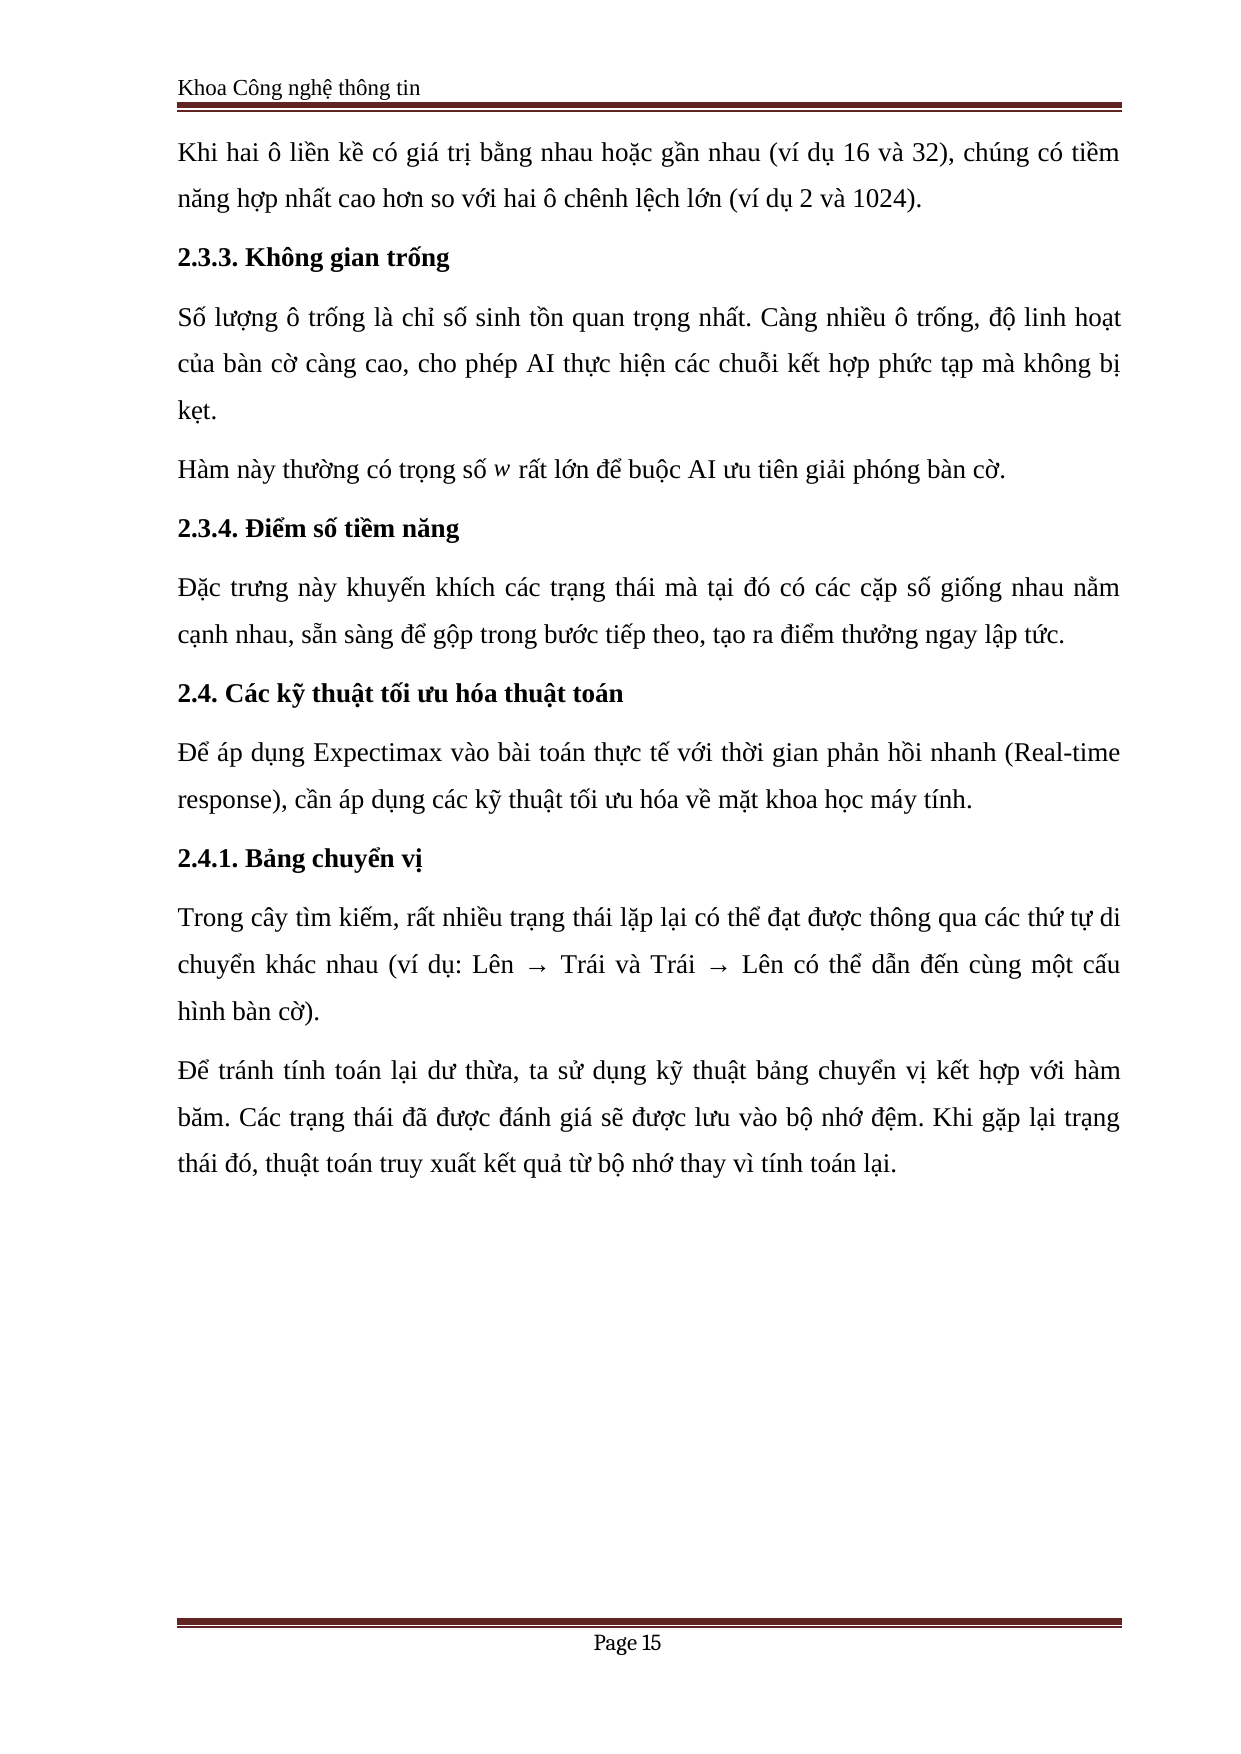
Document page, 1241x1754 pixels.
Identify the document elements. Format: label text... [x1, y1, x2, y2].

subtitle 2.3.3. Không gian trống [177, 242, 1122, 273]
subtitle 2.3.4. Điểm số tiềm năng [177, 512, 1122, 543]
text Đặc trưng này khuyến khích các trạng thái mà tại đó có các cặp số giống nhau nằm cạnh nhau, sẵn sàng để gộp trong bước tiếp theo, tạo ra điểm thưởng ngay lập tức. [177, 572, 1122, 649]
text Để tránh tính toán lại dư thừa, ta sử dụng kỹ thuật bảng chuyển vị kết hợp với hàm băm. Các trạng thái đã được đánh giá sẽ được lưu vào bộ nhớ đệm. Khi gặp lại trạng thái đó, thuật toán truy xuất kết quả từ bộ nhớ thay vì tính toán lại. [177, 1054, 1122, 1178]
subtitle 2.4.1. Bảng chuyển vị [177, 842, 1122, 873]
text Trong cây tìm kiếm, rất nhiều trạng thái lặp lại có thể đạt được thông qua các thứ tự di chuyển khác nhau (ví dụ: Lên → Trái và Trái → Lên có thể dẫn đến cùng một cấu hình bàn cờ). [177, 902, 1122, 1026]
text Số lượng ô trống là chỉ số sinh tồn quan trọng nhất. Càng nhiều ô trống, độ linh hoạt của bàn cờ càng cao, cho phép AI thực hiện các chuỗi kết hợp phức tạp mà không bị kẹt. [177, 301, 1122, 425]
text Hàm này thường có trọng số rất lớn để buộc AI ưu tiên giải phóng bàn cờ. [177, 453, 1122, 484]
subtitle 2.4. Các kỹ thuật tối ưu hóa thuật toán [177, 677, 1122, 708]
text Để áp dụng Expectimax vào bài toán thực tế với thời gian phản hồi nhanh (Real-time response), cần áp dụng các kỹ thuật tối ưu hóa về mặt khoa học máy tính. [177, 737, 1122, 814]
text Khi hai ô liền kề có giá trị bằng nhau hoặc gần nhau (ví dụ 16 và 32), chúng có tiềm năng hợp nhất cao hơn so với hai ô chênh lệch lớn (ví dụ 2 và 1024). [177, 136, 1122, 213]
